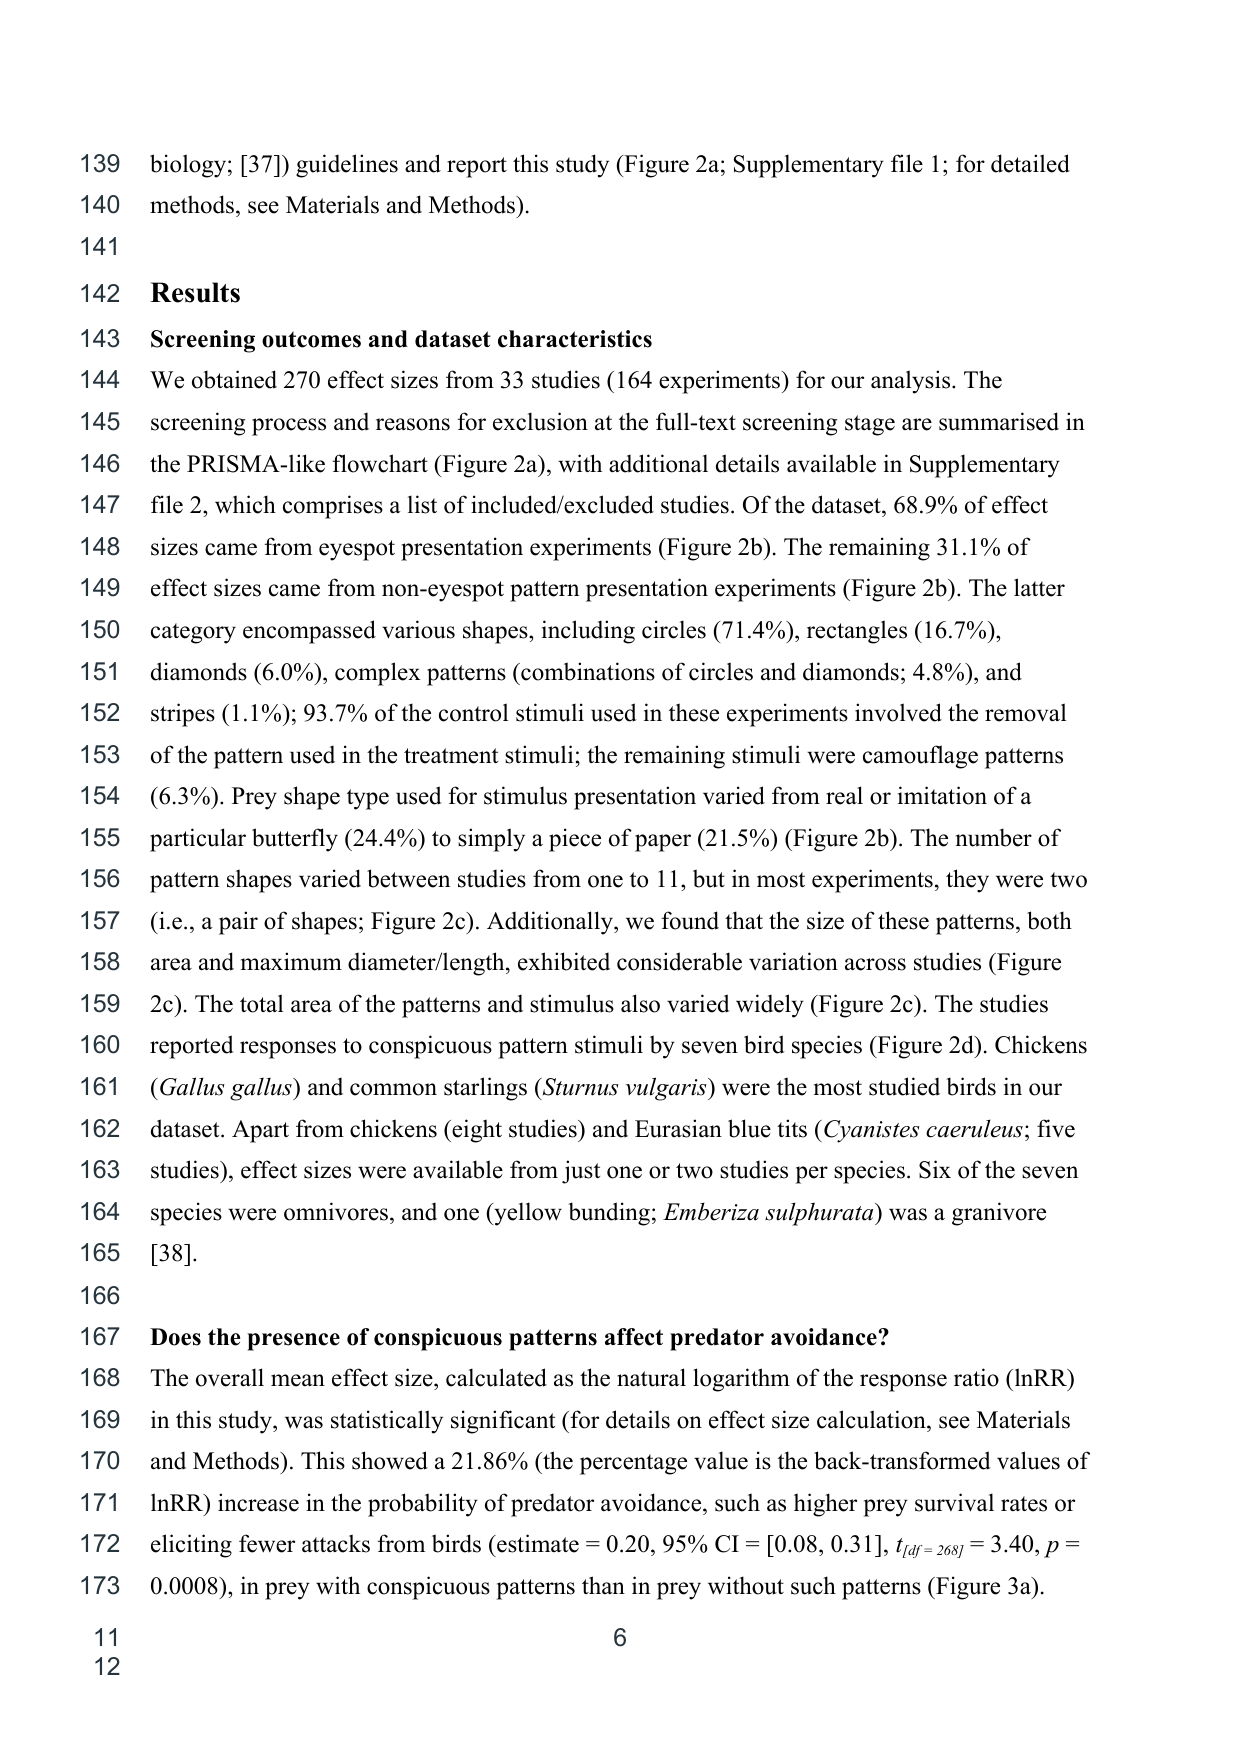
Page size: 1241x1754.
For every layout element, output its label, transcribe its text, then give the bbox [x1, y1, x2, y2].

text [150, 1364, 1090, 1600]
subtitle Screening outcomes and dataset characteristics [150, 325, 1090, 353]
subtitle Results [150, 275, 1090, 308]
text We obtained 270 effect sizes from 33 studies (164 experiments) for our analysis. The screening process and reasons for exclusion at the full-text screening stage are summarised in the PRISMA-like flowchart (Figure 2a), with additional details available in Supplementary file 2, which comprises a list of included/excluded studies. Of the dataset, 68.9% of effect sizes came from eyespot presentation experiments (Figure 2b). The remaining 31.1% of effect sizes came from non-eyespot pattern presentation experiments (Figure 2b). The latter category encompassed various shapes, including circles (71.4%), rectangles (16.7%), diamonds (6.0%), complex patterns (combinations of circles and diamonds; 4.8%), and stripes (1.1%); 93.7% of the control stimuli used in these experiments involved the removal of the pattern used in the treatment stimuli; the remaining stimuli were camouflage patterns (6.3%). Prey shape type used for stimulus presentation varied from real or imitation of a particular butterfly (24.4%) to simply a piece of paper (21.5%) (Figure 2b). The number of pattern shapes varied between studies from one to 11, but in most experiments, they were two (i.e., a pair of shapes; Figure 2c). Additionally, we found that the size of these patterns, both area and maximum diameter/length, exhibited considerable variation across studies (Figure 2c). The total area of the patterns and stimulus also varied widely (Figure 2c). The studies reported responses to conspicuous pattern stimuli by seven bird species (Figure 2d). Chickens (Gallus gallus) and common starlings (Sturnus vulgaris) were the most studied birds in our dataset. Apart from chickens (eight studies) and Eurasian blue tits (Cyanistes caeruleus; five studies), effect sizes were available from just one or two studies per species. Six of the seven species were omnivores, and one (yellow bunding; Emberiza sulphurata) was a granivore [38]. [150, 367, 1090, 1267]
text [150, 150, 1090, 219]
subtitle Does the presence of conspicuous patterns affect predator avoidance? [150, 1323, 1090, 1350]
